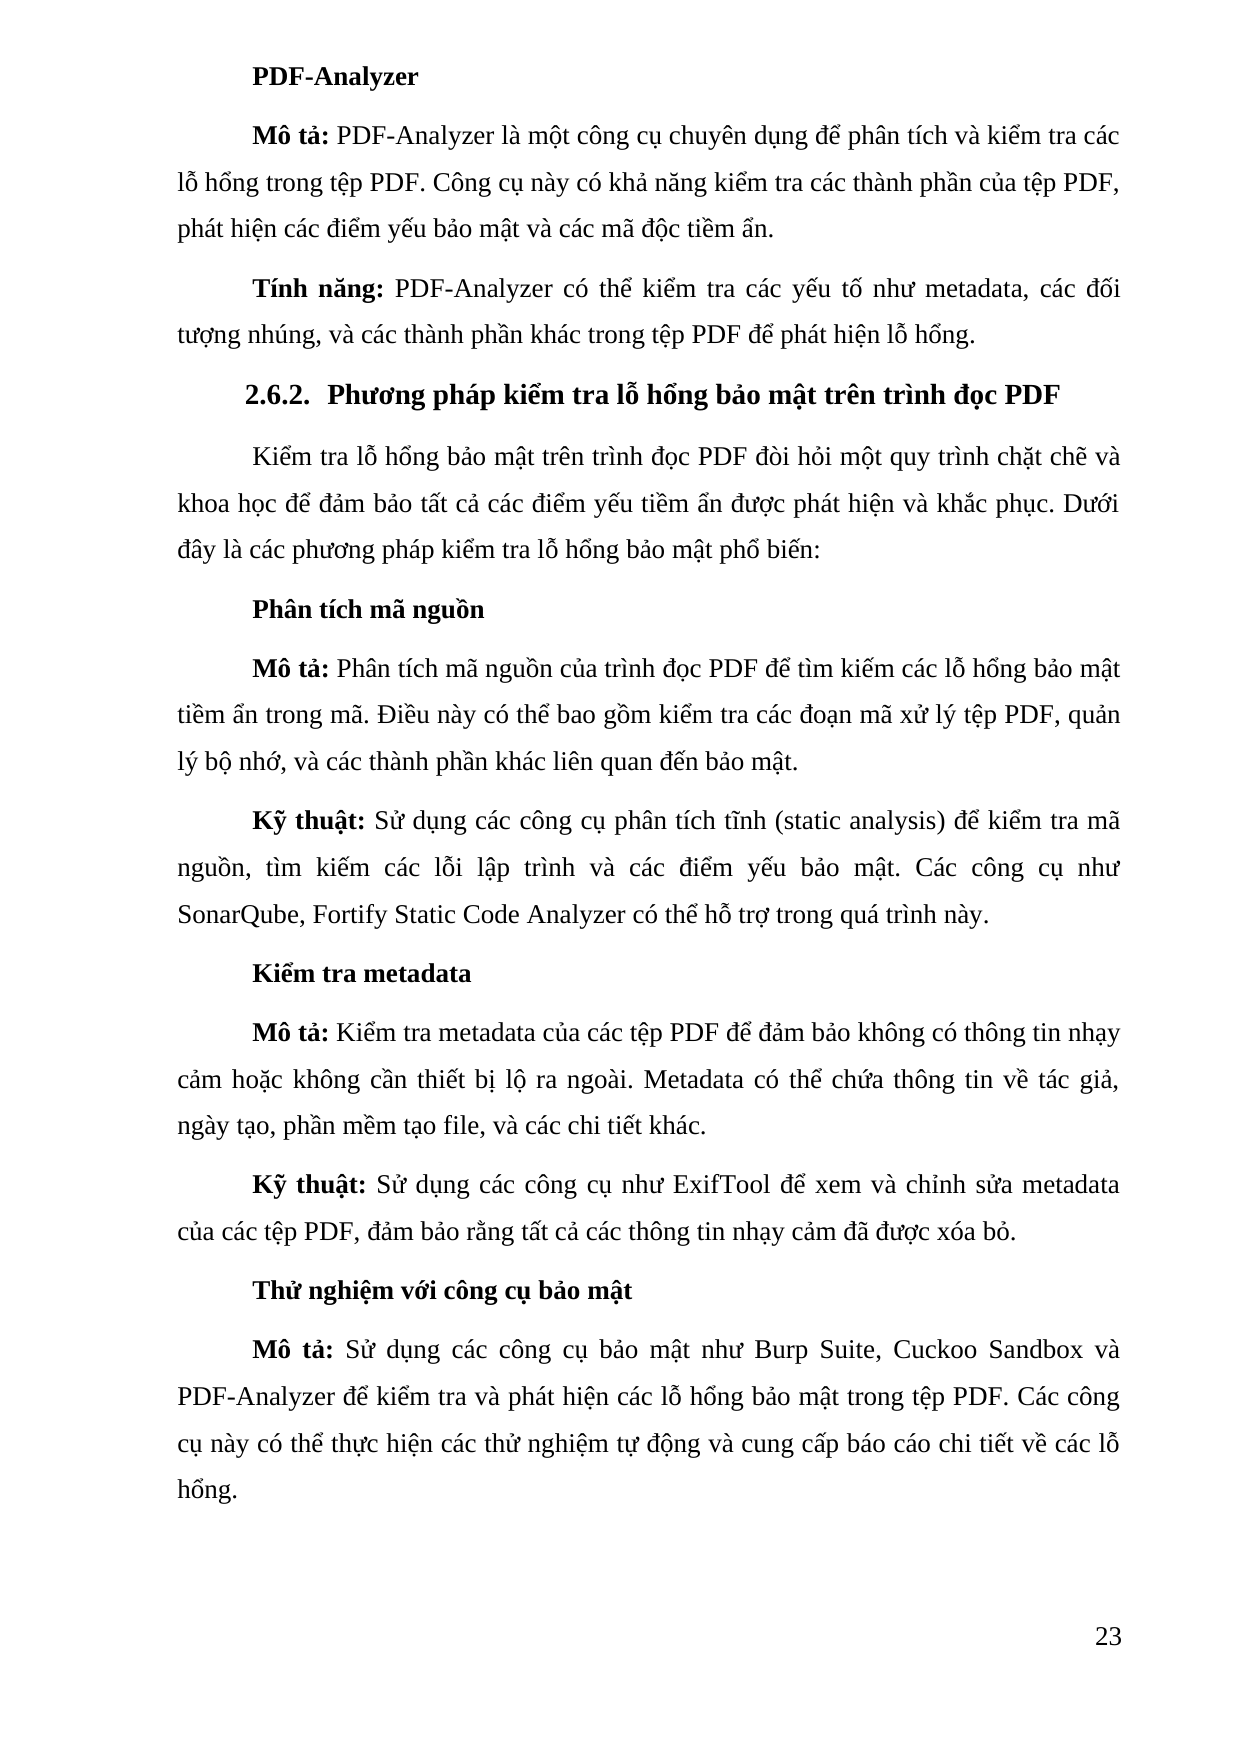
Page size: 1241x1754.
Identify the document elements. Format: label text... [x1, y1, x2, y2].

text Mô tả: Phân tích mã nguồn của trình đọc PDF để tìm kiếm các lỗ hổng bảo mật tiềm ẩn trong mã. Điều này có thể bao gồm kiểm tra các đoạn mã xử lý tệp PDF, quản lý bộ nhớ, và các thành phần khác liên quan đến bảo mật. [177, 652, 1122, 776]
text Thử nghiệm với công cụ bảo mật [177, 1274, 1122, 1306]
text Kiểm tra lỗ hổng bảo mật trên trình đọc PDF đòi hỏi một quy trình chặt chẽ và khoa học để đảm bảo tất cả các điểm yếu tiềm ẩn được phát hiện và khắc phục. Dưới đây là các phương pháp kiểm tra lỗ hổng bảo mật phổ biến: [177, 440, 1122, 565]
text Kỹ thuật: Sử dụng các công cụ như ExifTool để xem và chỉnh sửa metadata của các tệp PDF, đảm bảo rằng tất cả các thông tin nhạy cảm đã được xóa bỏ. [177, 1169, 1122, 1246]
text Tính năng: PDF-Analyzer có thể kiểm tra các yếu tố như metadata, các đối tượng nhúng, và các thành phần khác trong tệp PDF để phát hiện lỗ hổng. [177, 272, 1122, 349]
text Phân tích mã nguồn [177, 593, 1122, 624]
subtitle Phương pháp kiểm tra lỗ hổng bảo mật trên trình đọc PDF [244, 377, 1122, 411]
text Mô tả: Kiểm tra metadata của các tệp PDF để đảm bảo không có thông tin nhạy cảm hoặc không cần thiết bị lộ ra ngoài. Metadata có thể chứa thông tin về tác giả, ngày tạo, phần mềm tạo file, và các chi tiết khác. [177, 1016, 1122, 1141]
text Mô tả: Sử dụng các công cụ bảo mật như Burp Suite, Cuckoo Sandbox và PDF-Analyzer để kiểm tra và phát hiện các lỗ hổng bảo mật trong tệp PDF. Các công cụ này có thể thực hiện các thử nghiệm tự động và cung cấp báo cáo chi tiết về các lỗ hổng. [177, 1334, 1122, 1505]
text PDF-Analyzer [177, 60, 1122, 91]
text Kiểm tra metadata [177, 957, 1122, 988]
text Mô tả: PDF-Analyzer là một công cụ chuyên dụng để phân tích và kiểm tra các lỗ hổng trong tệp PDF. Công cụ này có khả năng kiểm tra các thành phần của tệp PDF, phát hiện các điểm yếu bảo mật và các mã độc tiềm ẩn. [177, 119, 1122, 244]
text Kỹ thuật: Sử dụng các công cụ phân tích tĩnh (static analysis) để kiểm tra mã nguồn, tìm kiếm các lỗi lập trình và các điểm yếu bảo mật. Các công cụ như SonarQube, Fortify Static Code Analyzer có thể hỗ trợ trong quá trình này. [177, 804, 1122, 929]
